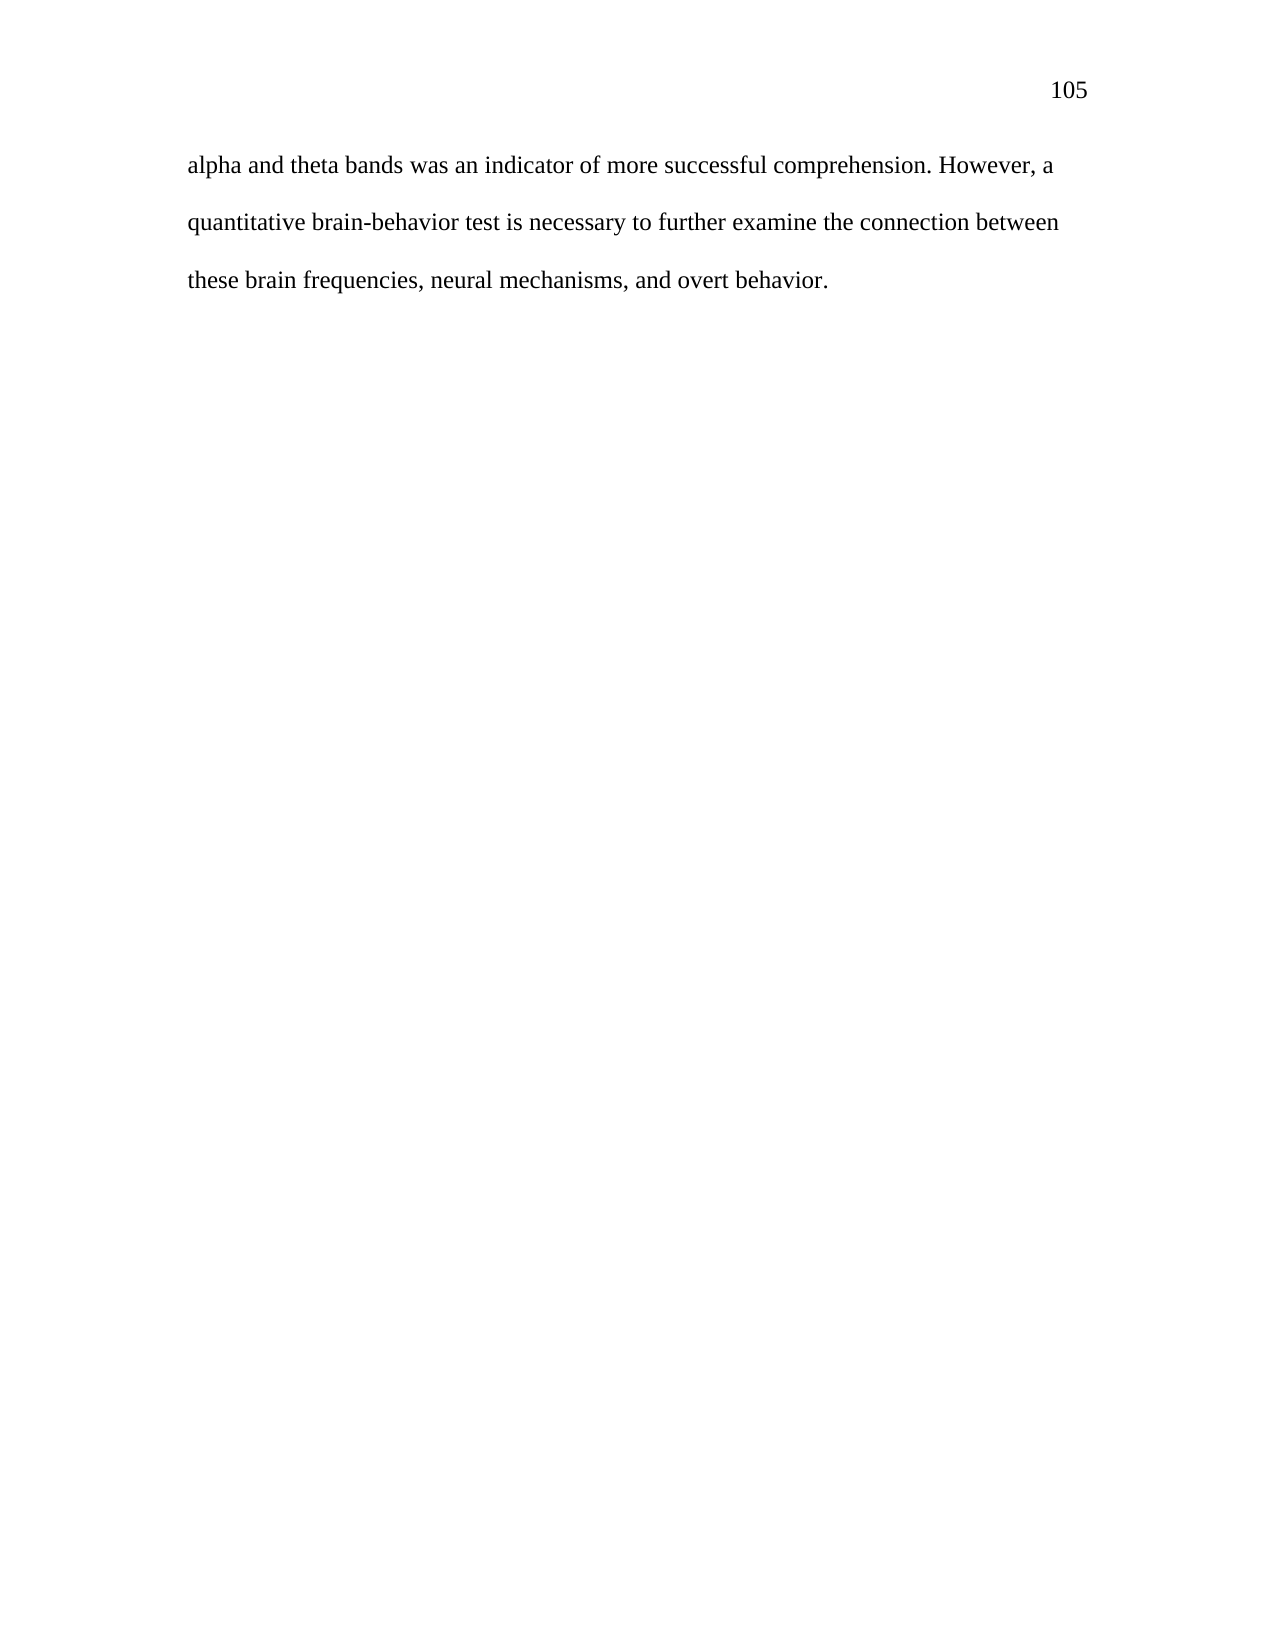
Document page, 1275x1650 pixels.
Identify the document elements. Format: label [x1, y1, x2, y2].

text [187, 150, 1087, 294]
